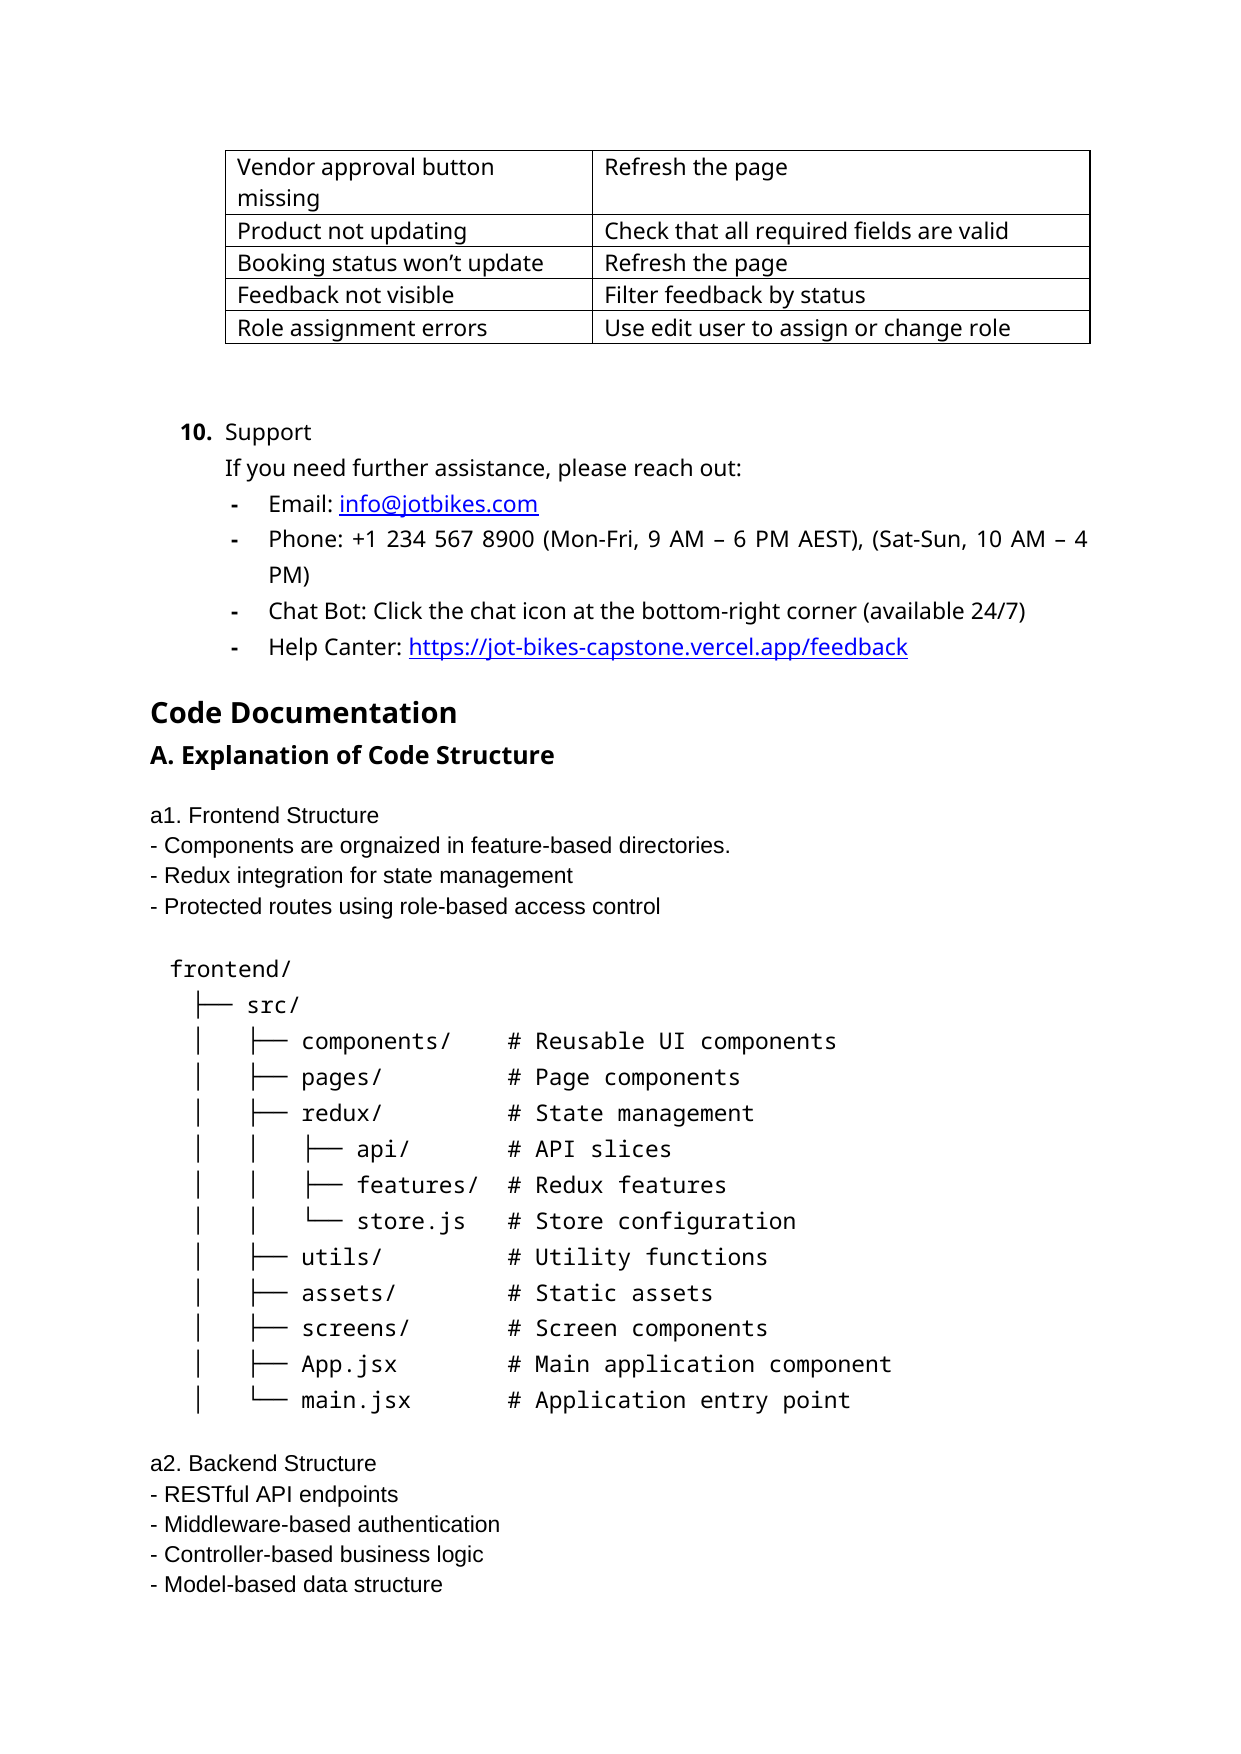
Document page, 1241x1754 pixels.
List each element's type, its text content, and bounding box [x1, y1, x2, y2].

table_cell Booking status won’t update [226, 247, 592, 278]
text - Components are orgnaized in feature-based directories. [150, 832, 1090, 858]
table_cell Use edit user to assign or change role [593, 311, 1089, 343]
list Chat Bot: Click the chat icon at the bottom-right corner (available 24/7) [231, 595, 1090, 627]
text - RESTful API endpoints [150, 1481, 1090, 1507]
text frontend/ [150, 953, 1090, 984]
table_cell Feedback not visible [226, 279, 592, 310]
text - Protected routes using role-based access control [150, 893, 1090, 919]
text │ │ ├── api/ # API slices [150, 1133, 1090, 1164]
text - Model-based data structure [150, 1571, 1090, 1598]
text │ ├── redux/ # State management [150, 1097, 1090, 1128]
list Phone: +1 234 567 8900 (Mon-Fri, 9 AM – 6 PM AEST), (Sat-Sun, 10 AM – 4 PM) [231, 523, 1090, 591]
list Email: info@jotbikes.com [231, 487, 1090, 519]
text - Redux integration for state management [150, 862, 1090, 889]
text │ ├── App.jsx # Main application component [150, 1348, 1090, 1379]
list Support [179, 416, 1090, 447]
list Help Canter: https://jot-bikes-capstone.vercel.app/feedback [231, 631, 1090, 662]
text │ │ └── store.js # Store configuration [150, 1204, 1090, 1236]
text │ │ ├── features/ # Redux features [150, 1169, 1090, 1200]
text a1. Frontend Structure [150, 802, 1090, 828]
text │ ├── pages/ # Page components [150, 1061, 1090, 1092]
table_cell Refresh the page [593, 247, 1089, 278]
table_cell Filter feedback by status [593, 279, 1089, 310]
table_cell Refresh the page [593, 151, 1089, 213]
text │ ├── utils/ # Utility functions [150, 1241, 1090, 1272]
table_cell Vendor approval button missing [226, 151, 592, 213]
text - Controller-based business logic [150, 1541, 1090, 1567]
table_cell Role assignment errors [226, 311, 592, 343]
text │ ├── components/ # Reusable UI components [150, 1025, 1090, 1056]
list If you need further assistance, please reach out: [179, 452, 1090, 483]
text │ └── main.jsx # Application entry point [150, 1384, 1090, 1416]
table_cell Product not updating [226, 215, 592, 246]
text │ ├── assets/ # Static assets [150, 1276, 1090, 1308]
text a2. Backend Structure [150, 1450, 1090, 1477]
table_cell Check that all required fields are valid [593, 215, 1089, 246]
subtitle A. Explanation of Code Structure [150, 738, 1090, 772]
text - Middleware-based authentication [150, 1511, 1090, 1537]
subtitle Code Documentation [150, 692, 1090, 732]
text ├── src/ [150, 989, 1090, 1020]
text │ ├── screens/ # Screen components [150, 1312, 1090, 1344]
